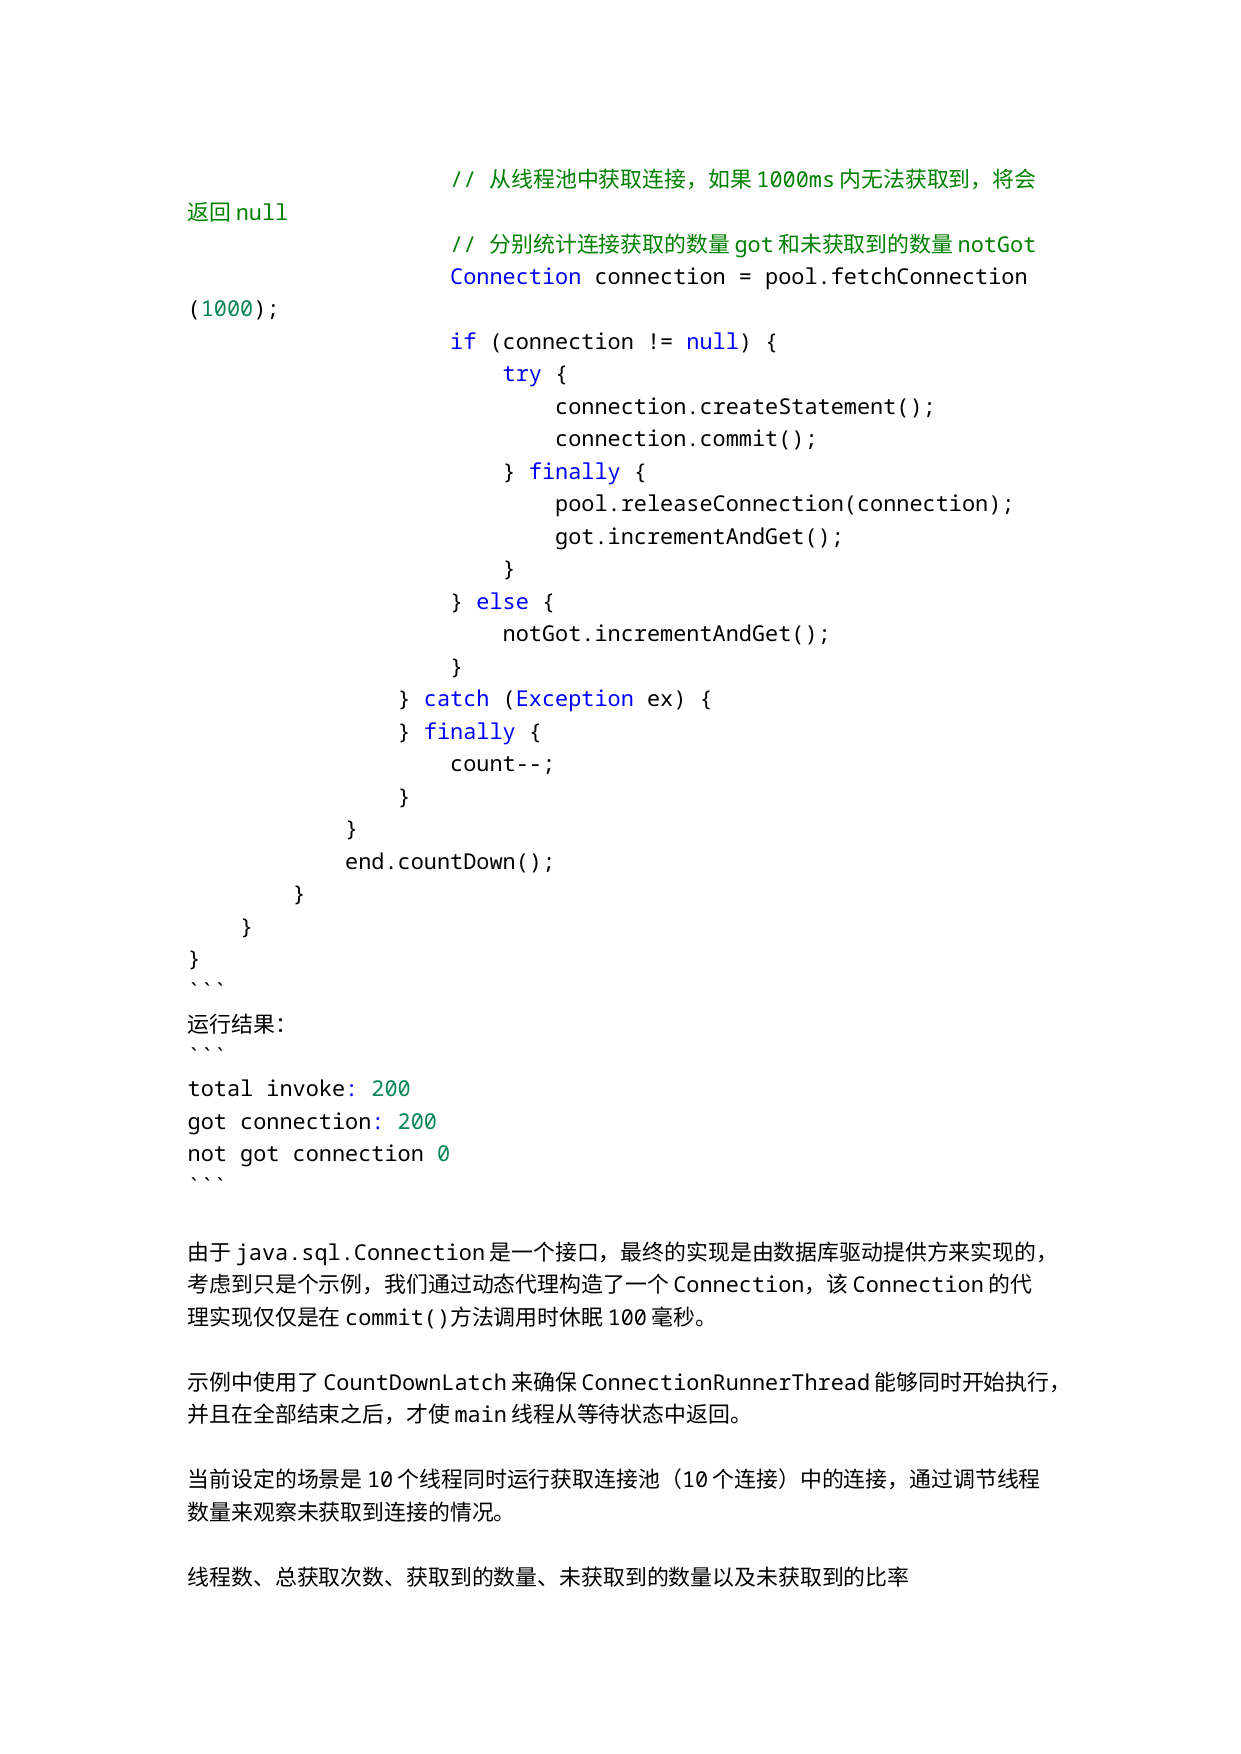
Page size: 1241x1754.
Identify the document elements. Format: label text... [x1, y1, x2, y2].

text 运行结果： [187, 1007, 1053, 1039]
text count--; [187, 747, 1053, 779]
text connection.commit(); [187, 422, 1053, 454]
text } [187, 552, 1053, 584]
text ``` [187, 1169, 1053, 1202]
text // 分别统计连接获取的数量got和未获取到的数量notGot [957, 227, 1053, 259]
text not got connection 0 [187, 1137, 1053, 1169]
text 示例中使用了CountDownLatch来确保ConnectionRunnerThread能够同时开始执行，并且在全部结束之后，才使main线程从等待状态中返回。 [187, 1364, 1053, 1429]
text 线程数、总获取次数、获取到的数量、未获取到的数量以及未获取到的比率 [187, 1559, 1053, 1592]
text } [187, 942, 1053, 974]
text 当前设定的场景是10个线程同时运行获取连接池（10个连接）中的连接，通过调节线程数量来观察未获取到连接的情况。 [187, 1462, 1053, 1527]
text pool.releaseConnection(connection); [187, 487, 1053, 519]
text } catch (Exception ex) { [187, 682, 1053, 714]
text got connection: 200 [187, 1104, 1053, 1137]
text 由于java.sql.Connection是一个接口，最终的实现是由数据库驱动提供方来实现的，考虑到只是个示例，我们通过动态代理构造了一个Connection，该Connection的代理实现仅仅是在commit()方法调用时休眠100毫秒。 [187, 1234, 1053, 1332]
text } [187, 877, 1053, 909]
text ``` [187, 1039, 1053, 1072]
text } [187, 779, 1053, 812]
text } finally { [187, 454, 1053, 487]
text end.countDown(); [187, 844, 1053, 877]
text // 从线程池中获取连接，如果1000ms内无法获取到，将会返回null [187, 162, 1053, 227]
text } [187, 909, 1053, 942]
text total invoke: 200 [187, 1072, 1053, 1104]
text notGot.incrementAndGet(); [187, 617, 1053, 649]
text } [187, 649, 1053, 682]
text if (connection != null) { [187, 324, 1053, 357]
text try { [187, 357, 1053, 389]
text } [187, 812, 1053, 844]
text } finally { [187, 714, 1053, 747]
text connection.createStatement(); [187, 389, 1053, 422]
text Connection connection = pool.fetchConnection(1000); [187, 259, 1053, 324]
text ``` [187, 974, 1053, 1007]
text } else { [187, 584, 1053, 617]
text got.incrementAndGet(); [187, 519, 1053, 552]
